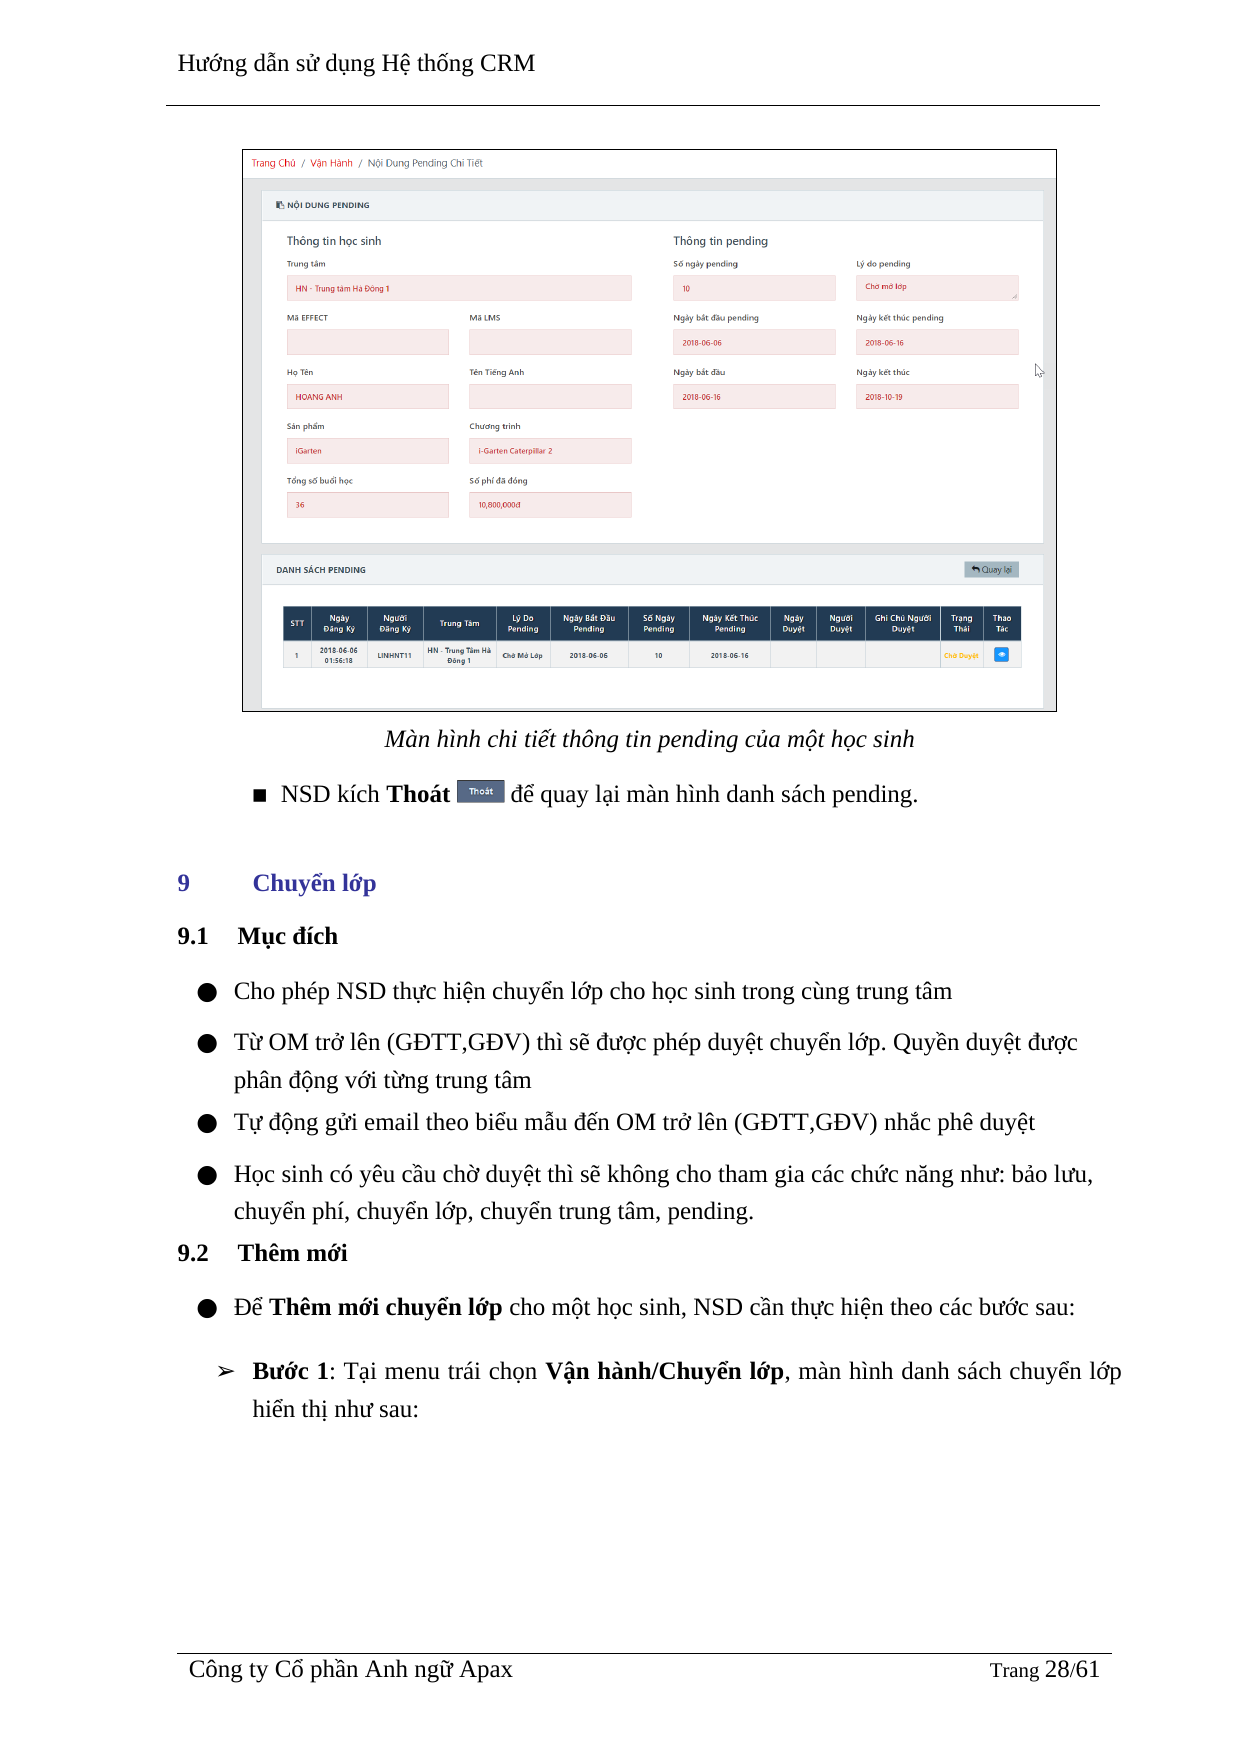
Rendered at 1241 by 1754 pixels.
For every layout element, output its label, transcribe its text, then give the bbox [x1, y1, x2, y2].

list NSD kích Thoát để quay lại màn hình danh sách pending. [251, 766, 1122, 817]
list Học sinh có yêu cầu chờ duyệt thì sẽ không cho tham gia các chức năng như: bảo lưu, chuyển phí, chuyển lớp, chuyển trung tâm, pending. [196, 1145, 1122, 1225]
list Tự động gửi email theo biểu mẫu đến OM trở lên (GĐTT,GĐV) nhắc phê duyệt [196, 1094, 1122, 1145]
subtitle Chuyển lớp [177, 868, 1122, 896]
list Từ OM trở lên (GĐTT,GĐV) thì sẽ được phép duyệt chuyển lớp. Quyền duyệt được phân động với từng trung tâm [196, 1014, 1122, 1094]
list Để Thêm mới chuyển lớp cho một học sinh, NSD cần thực hiện theo các bước sau: [196, 1279, 1122, 1330]
list Bước 1: Tại menu trái chọn Vận hành/Chuyển lớp, màn hình danh sách chuyển lớp hiển thị như sau: [215, 1343, 1122, 1423]
list Cho phép NSD thực hiện chuyển lớp cho học sinh trong cùng trung tâm [196, 963, 1122, 1014]
picture [456, 776, 511, 803]
subtitle Mục đích [177, 921, 1122, 950]
picture [243, 150, 1056, 711]
subtitle Thêm mới [177, 1238, 1122, 1266]
text Màn hình chi tiết thông tin pending của một học sinh [177, 724, 1122, 753]
